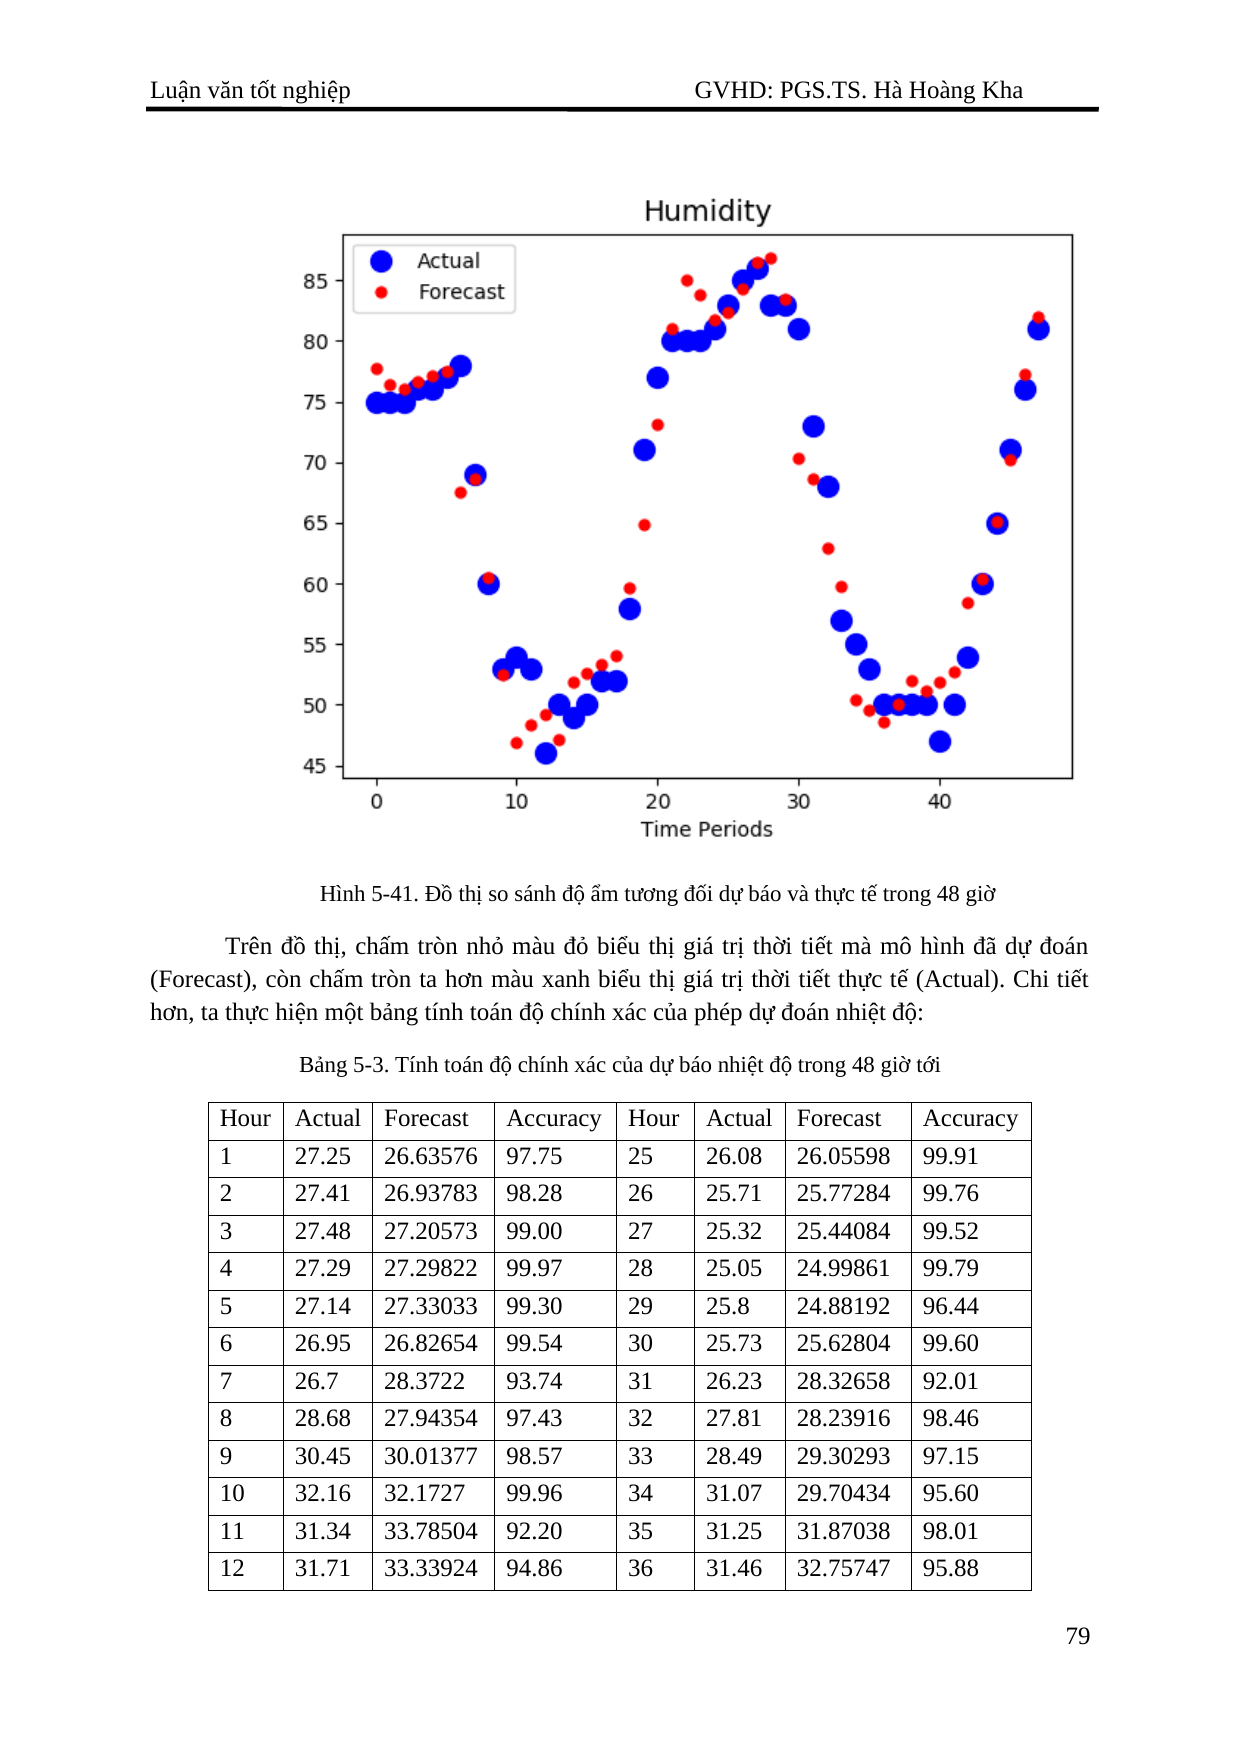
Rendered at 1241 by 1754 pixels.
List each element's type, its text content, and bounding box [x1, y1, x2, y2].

table_cell 24.88192 [786, 1291, 911, 1327]
table_cell 24.99861 [786, 1253, 911, 1290]
table_cell 94.86 [495, 1553, 616, 1590]
table_cell 32.75747 [786, 1553, 911, 1590]
table_cell 28.68 [284, 1403, 372, 1440]
table_cell 25.32 [695, 1216, 785, 1252]
table_cell 27.14 [284, 1291, 372, 1327]
table_cell 29.30293 [786, 1441, 911, 1477]
table_cell 97.43 [495, 1403, 616, 1440]
table_cell 99.54 [495, 1328, 616, 1365]
picture [225, 150, 1166, 856]
table_cell 27.29822 [373, 1253, 494, 1290]
table_header Hour [209, 1103, 283, 1140]
table_cell 27.81 [695, 1403, 785, 1440]
table_cell 26.05598 [786, 1141, 911, 1177]
table_cell 99.00 [495, 1216, 616, 1252]
table_cell 28.32658 [786, 1366, 911, 1402]
table_cell 26.93783 [373, 1178, 494, 1215]
table_cell 27.94354 [373, 1403, 494, 1440]
table_cell 28.23916 [786, 1403, 911, 1440]
table_cell 29 [617, 1291, 694, 1327]
table_cell 25.62804 [786, 1328, 911, 1365]
table_cell 30 [617, 1328, 694, 1365]
table_cell 99.30 [495, 1291, 616, 1327]
table_cell 29.70434 [786, 1478, 911, 1515]
table_cell 26.23 [695, 1366, 785, 1402]
table_cell 27.33033 [373, 1291, 494, 1327]
table_cell 1 [209, 1141, 283, 1177]
table_cell 30.45 [284, 1441, 372, 1477]
table_cell 97.15 [912, 1441, 1031, 1477]
table_cell 99.96 [495, 1478, 616, 1515]
table_cell 95.60 [912, 1478, 1031, 1515]
table_cell 99.97 [495, 1253, 616, 1290]
table_cell 33.78504 [373, 1516, 494, 1552]
table_cell 27.20573 [373, 1216, 494, 1252]
table_cell 32 [617, 1403, 694, 1440]
table_cell 32.1727 [373, 1478, 494, 1515]
table_cell 28 [617, 1253, 694, 1290]
table_cell 92.01 [912, 1366, 1031, 1402]
table_header Accuracy [912, 1103, 1031, 1140]
table_cell 5 [209, 1291, 283, 1327]
table_cell 28.3722 [373, 1366, 494, 1402]
table_cell 34 [617, 1478, 694, 1515]
table_cell 31.07 [695, 1478, 785, 1515]
table_cell 99.91 [912, 1141, 1031, 1177]
table_header Actual [284, 1103, 372, 1140]
table_cell 27.25 [284, 1141, 372, 1177]
table_cell 9 [209, 1441, 283, 1477]
table_cell 26.95 [284, 1328, 372, 1365]
table_cell 98.46 [912, 1403, 1031, 1440]
table_cell 31.34 [284, 1516, 372, 1552]
table_cell 30.01377 [373, 1441, 494, 1477]
table_cell 99.79 [912, 1253, 1031, 1290]
table_cell 31.46 [695, 1553, 785, 1590]
table_cell 31 [617, 1366, 694, 1402]
table_cell 92.20 [495, 1516, 616, 1552]
table_cell 33.33924 [373, 1553, 494, 1590]
table_cell 99.76 [912, 1178, 1031, 1215]
table_cell 98.28 [495, 1178, 616, 1215]
table_cell 33 [617, 1441, 694, 1477]
table_header Hour [617, 1103, 694, 1140]
table_cell 25.73 [695, 1328, 785, 1365]
table_cell 27.29 [284, 1253, 372, 1290]
table_cell 25 [617, 1141, 694, 1177]
text Trên đồ thị, chấm tròn nhỏ màu đỏ biểu thị giá trị thời tiết mà mô hình đã dự đoán (Forecast), còn chấm tròn ta hơn màu xanh biểu thị giá trị thời tiết thực tế (Actual). Chi tiết hơn, ta thực hiện một bảng tính toán độ chính xác của phép dự đoán nhiệt độ: [150, 931, 1090, 1026]
table_cell 25.77284 [786, 1178, 911, 1215]
table_cell 27.41 [284, 1178, 372, 1215]
table_cell 98.57 [495, 1441, 616, 1477]
table_cell 26 [617, 1178, 694, 1215]
table_cell 32.16 [284, 1478, 372, 1515]
table_cell 4 [209, 1253, 283, 1290]
table_cell 95.88 [912, 1553, 1031, 1590]
table_cell 25.44084 [786, 1216, 911, 1252]
table_cell 10 [209, 1478, 283, 1515]
table_cell 2 [209, 1178, 283, 1215]
table_cell 26.7 [284, 1366, 372, 1402]
table_cell 28.49 [695, 1441, 785, 1477]
table_cell 27 [617, 1216, 694, 1252]
table_cell 25.05 [695, 1253, 785, 1290]
table_header Forecast [786, 1103, 911, 1140]
table_cell 26.82654 [373, 1328, 494, 1365]
table_cell 8 [209, 1403, 283, 1440]
table_cell 7 [209, 1366, 283, 1402]
table_cell 31.87038 [786, 1516, 911, 1552]
table_cell 99.52 [912, 1216, 1031, 1252]
table_cell 98.01 [912, 1516, 1031, 1552]
table_cell 11 [209, 1516, 283, 1552]
table_cell 93.74 [495, 1366, 616, 1402]
table_cell 25.71 [695, 1178, 785, 1215]
table_cell 3 [209, 1216, 283, 1252]
table_cell 99.60 [912, 1328, 1031, 1365]
table_header Forecast [373, 1103, 494, 1140]
table_header Accuracy [495, 1103, 616, 1140]
table_cell 27.48 [284, 1216, 372, 1252]
table_cell 31.71 [284, 1553, 372, 1590]
table_header Actual [695, 1103, 785, 1140]
table_cell 96.44 [912, 1291, 1031, 1327]
table_cell 36 [617, 1553, 694, 1590]
table_cell 35 [617, 1516, 694, 1552]
table_cell 26.08 [695, 1141, 785, 1177]
table_cell 12 [209, 1553, 283, 1590]
table_cell 31.25 [695, 1516, 785, 1552]
table_cell 26.63576 [373, 1141, 494, 1177]
table_cell 25.8 [695, 1291, 785, 1327]
table_cell 97.75 [495, 1141, 616, 1177]
table_cell 6 [209, 1328, 283, 1365]
